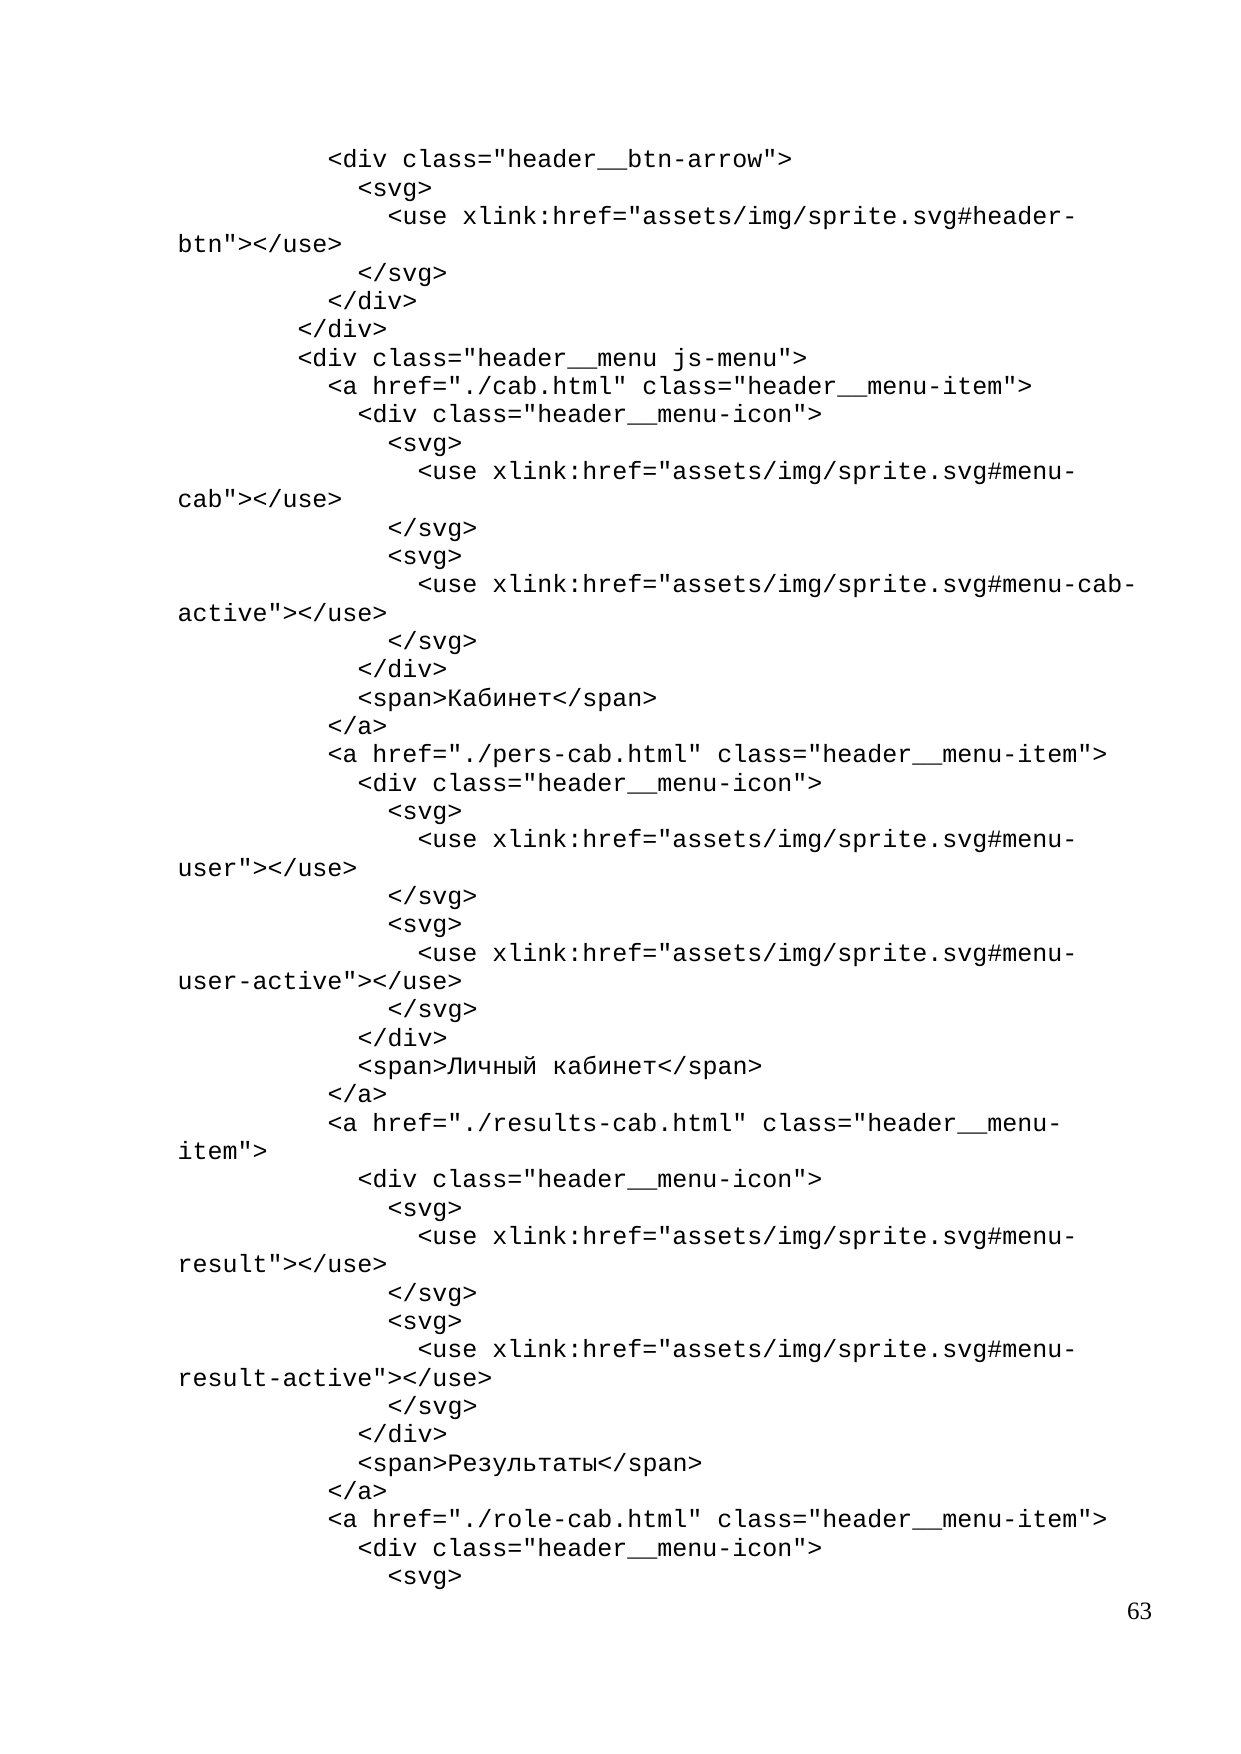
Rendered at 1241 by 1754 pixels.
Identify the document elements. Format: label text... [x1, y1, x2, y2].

text </svg> [177, 1393, 1152, 1422]
text <a href="./results-cab.html" class="header__menu-item"> [177, 1110, 1152, 1167]
text </svg> [177, 628, 1152, 657]
text </a> [177, 1478, 1152, 1507]
text <use xlink:href="assets/img/sprite.svg#header-btn"></use> [177, 203, 1152, 260]
text <use xlink:href="assets/img/sprite.svg#menu-user-active"></use> [177, 940, 1152, 997]
text <use xlink:href="assets/img/sprite.svg#menu-result"></use> [177, 1223, 1152, 1280]
text <a href="./pers-cab.html" class="header__menu-item"> [177, 742, 1152, 770]
text <use xlink:href="assets/img/sprite.svg#menu-cab"></use> [177, 458, 1152, 515]
text <use xlink:href="assets/img/sprite.svg#menu-user"></use> [177, 827, 1152, 883]
text <svg> [177, 1563, 1152, 1592]
text <div class="header__menu js-menu"> [177, 345, 1152, 373]
text <a href="./cab.html" class="header__menu-item"> [177, 373, 1152, 402]
text </a> [177, 1082, 1152, 1110]
text <use xlink:href="assets/img/sprite.svg#menu-result-active"></use> [177, 1337, 1152, 1393]
text <svg> [177, 543, 1152, 572]
text <svg> [177, 430, 1152, 458]
text <span>Кабинет</span> [177, 685, 1152, 713]
text <span>Результаты</span> [177, 1450, 1152, 1478]
text <svg> [177, 798, 1152, 827]
text <a href="./role-cab.html" class="header__menu-item"> [177, 1507, 1152, 1535]
text <div class="header__menu-icon"> [177, 770, 1152, 798]
text <div class="header__menu-icon"> [177, 1535, 1152, 1563]
text <div class="header__btn-arrow"> [177, 147, 1152, 175]
text <span>Личный кабинет</span> [177, 1053, 1152, 1082]
text </a> [177, 713, 1152, 742]
text <use xlink:href="assets/img/sprite.svg#menu-cab-active"></use> [177, 572, 1152, 628]
text </div> [177, 288, 1152, 317]
text </div> [177, 317, 1152, 345]
text <svg> [177, 175, 1152, 203]
text <svg> [177, 1308, 1152, 1337]
text </svg> [177, 883, 1152, 912]
text <div class="header__menu-icon"> [177, 1167, 1152, 1195]
text <svg> [177, 912, 1152, 940]
text </div> [177, 1025, 1152, 1053]
text </svg> [177, 997, 1152, 1025]
text <svg> [177, 1195, 1152, 1223]
text </div> [177, 657, 1152, 685]
text <div class="header__menu-icon"> [177, 402, 1152, 430]
text </svg> [177, 515, 1152, 543]
text </svg> [177, 260, 1152, 288]
text </svg> [177, 1280, 1152, 1308]
text </div> [177, 1422, 1152, 1450]
